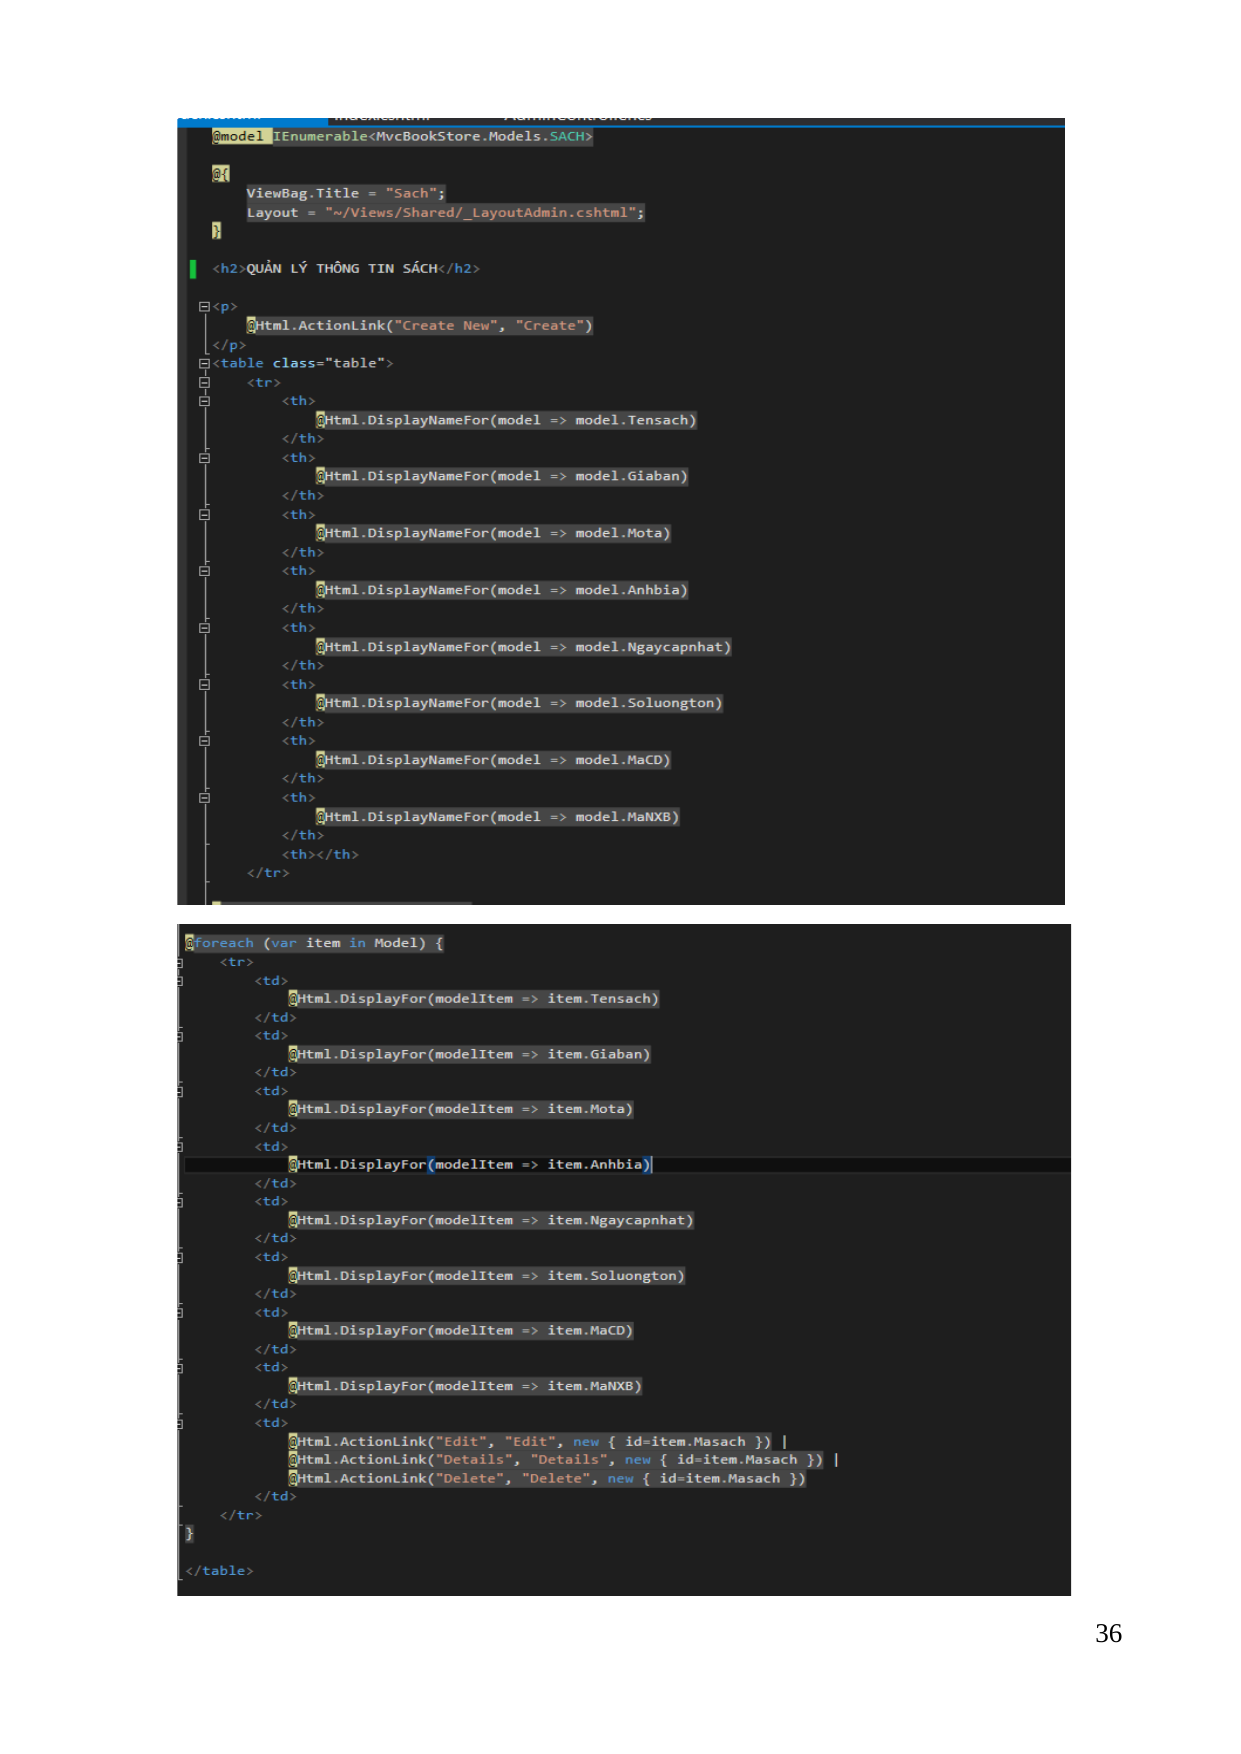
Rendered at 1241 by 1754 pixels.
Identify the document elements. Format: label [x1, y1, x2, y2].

picture [177, 118, 1065, 905]
picture [177, 924, 1072, 1596]
